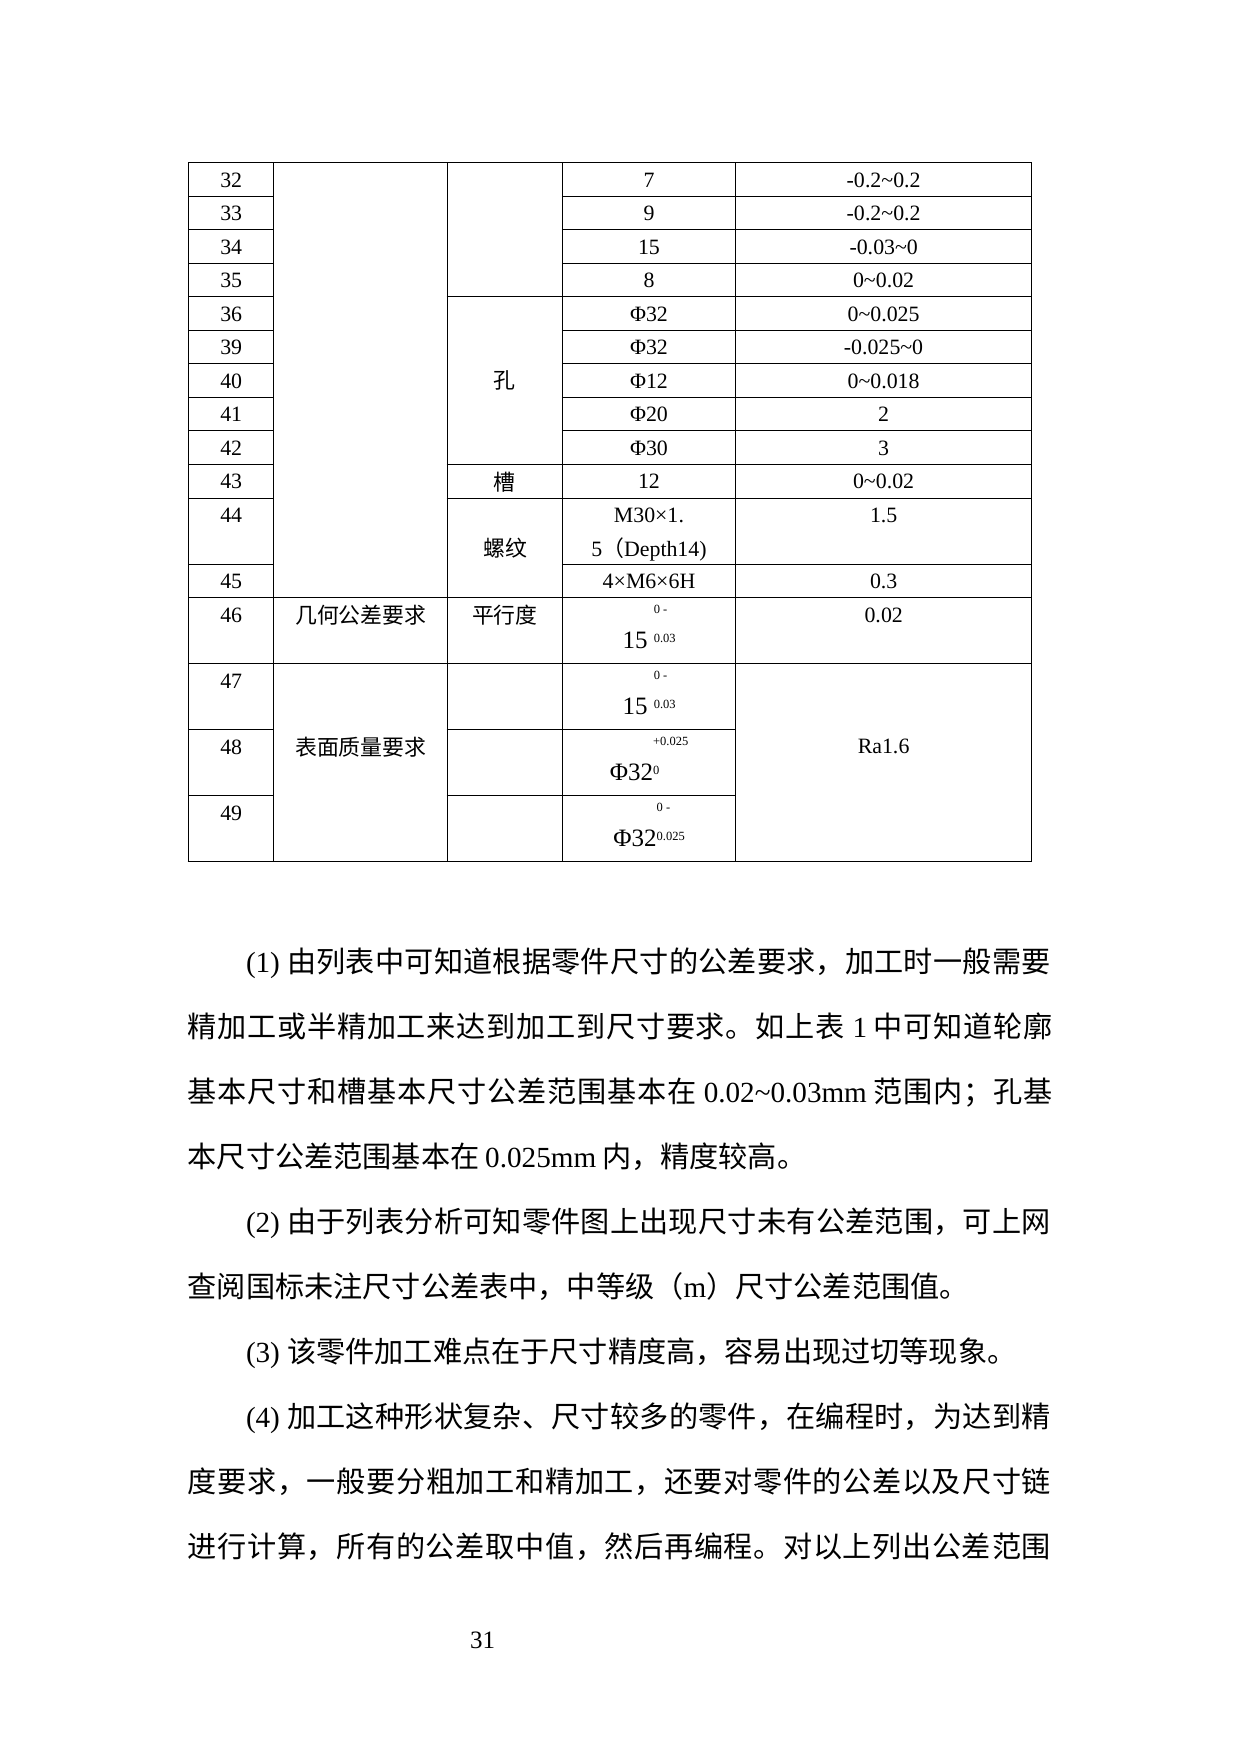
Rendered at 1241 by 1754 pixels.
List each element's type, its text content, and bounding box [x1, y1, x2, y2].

table_cell Ra1.6 [736, 664, 1031, 861]
table_cell 35 [189, 264, 273, 296]
table_cell Φ30 [563, 431, 735, 464]
table_cell 39 [189, 331, 273, 363]
table_cell 15 [563, 230, 735, 263]
table_cell Φ320 -0.025 [563, 796, 735, 861]
table_cell 0.3 [736, 565, 1031, 597]
table_cell 9 [563, 197, 735, 229]
table_cell 平行度 [448, 598, 562, 663]
table_cell -0.2~0.2 [736, 197, 1031, 229]
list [187, 1382, 1053, 1577]
table_cell 42 [189, 431, 273, 464]
table_cell 15 0 -0.03 [563, 598, 735, 663]
table_cell 0~0.02 [736, 465, 1031, 497]
table_cell [448, 796, 562, 861]
table_cell 0.02 [736, 598, 1031, 663]
table_cell 几何公差要求 [274, 598, 447, 663]
table_cell 0~0.02 [736, 264, 1031, 296]
table_cell 4×M6×6H [563, 565, 735, 597]
table_cell 螺纹 [448, 499, 562, 597]
table_cell 44 [189, 499, 273, 563]
table_cell M30×1.5（Depth14) [563, 499, 735, 563]
table_cell 46 [189, 598, 273, 663]
table_cell [448, 664, 562, 729]
table_cell 1.5 [736, 499, 1031, 563]
table_cell Φ12 [563, 364, 735, 397]
table_cell 36 [189, 297, 273, 330]
table_cell 2 [736, 398, 1031, 430]
table_cell 49 [189, 796, 273, 861]
list 由列表中可知道根据零件尺寸的公差要求，加工时一般需要精加工或半精加工来达到加工到尺寸要求。如上表1中可知道轮廓基本尺寸和槽基本尺寸公差范围基本在0.02~0.03mm范围内；孔基本尺寸公差范围基本在0.025mm内，精度较高。 [187, 927, 1053, 1187]
table_cell 41 [189, 398, 273, 430]
table_cell 7 [563, 163, 735, 196]
table_cell 34 [189, 230, 273, 263]
table_cell 48 [189, 730, 273, 795]
list 该零件加工难点在于尺寸精度高，容易出现过切等现象。 [187, 1317, 1053, 1382]
table_cell 33 [189, 197, 273, 229]
table_cell Φ32 [563, 331, 735, 363]
table_cell 0~0.025 [736, 297, 1031, 330]
table_cell 45 [189, 565, 273, 597]
table_cell [448, 730, 562, 795]
table_cell -0.2~0.2 [736, 163, 1031, 196]
table_cell 32 [189, 163, 273, 196]
table_cell 8 [563, 264, 735, 296]
table_cell 孔 [448, 297, 562, 464]
table_cell 43 [189, 465, 273, 497]
table_cell 表面质量要求 [274, 664, 447, 861]
table_cell 3 [736, 431, 1031, 464]
table_cell Φ20 [563, 398, 735, 430]
table_cell Φ32 [563, 297, 735, 330]
table_cell 47 [189, 664, 273, 729]
table_cell Φ32+0.025 0 [563, 730, 735, 795]
table_cell 0~0.018 [736, 364, 1031, 397]
table_cell 槽 [448, 465, 562, 497]
table_cell 15 0 -0.03 [563, 664, 735, 729]
table_cell -0.025~0 [736, 331, 1031, 363]
table_cell -0.03~0 [736, 230, 1031, 263]
list 由于列表分析可知零件图上出现尺寸未有公差范围，可上网查阅国标未注尺寸公差表中，中等级（m）尺寸公差范围值。 [187, 1187, 1053, 1317]
table_cell 12 [563, 465, 735, 497]
table_cell 40 [189, 364, 273, 397]
